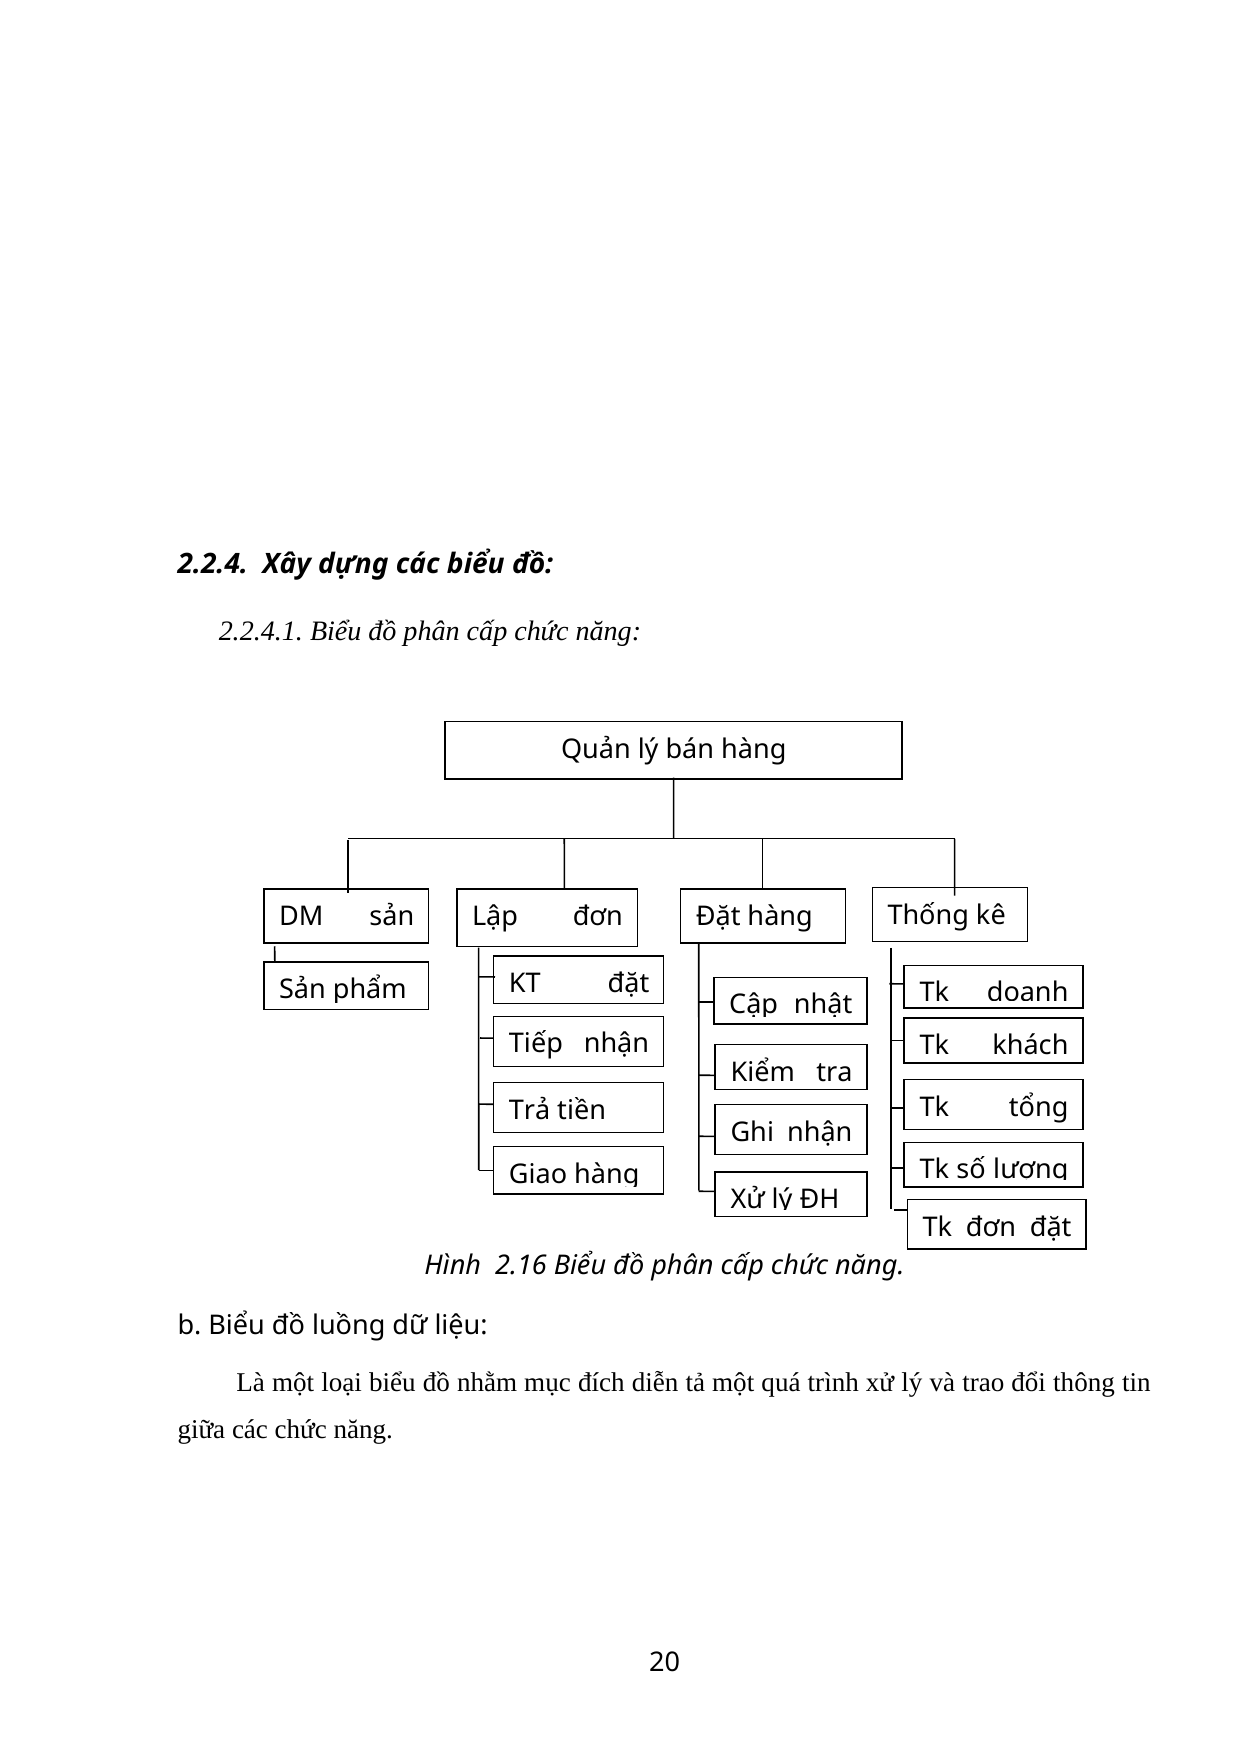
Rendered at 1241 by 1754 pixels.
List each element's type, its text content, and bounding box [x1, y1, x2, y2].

subtitle Hình 2.16 Biểu đồ phân cấp chức năng. [177, 1245, 1152, 1282]
text 2.2.4. Xây dựng các biểu đồ: [177, 544, 1152, 582]
subtitle 2.2.4.1. Biểu đồ phân cấp chức năng: [177, 614, 1152, 646]
text b. Biểu đồ luồng dữ liệu: [177, 1306, 1152, 1342]
text Là một loại biểu đồ nhằm mục đích diễn tả một quá trình xử lý và trao đổi thông tin giữa các chức năng. [177, 1366, 1152, 1444]
